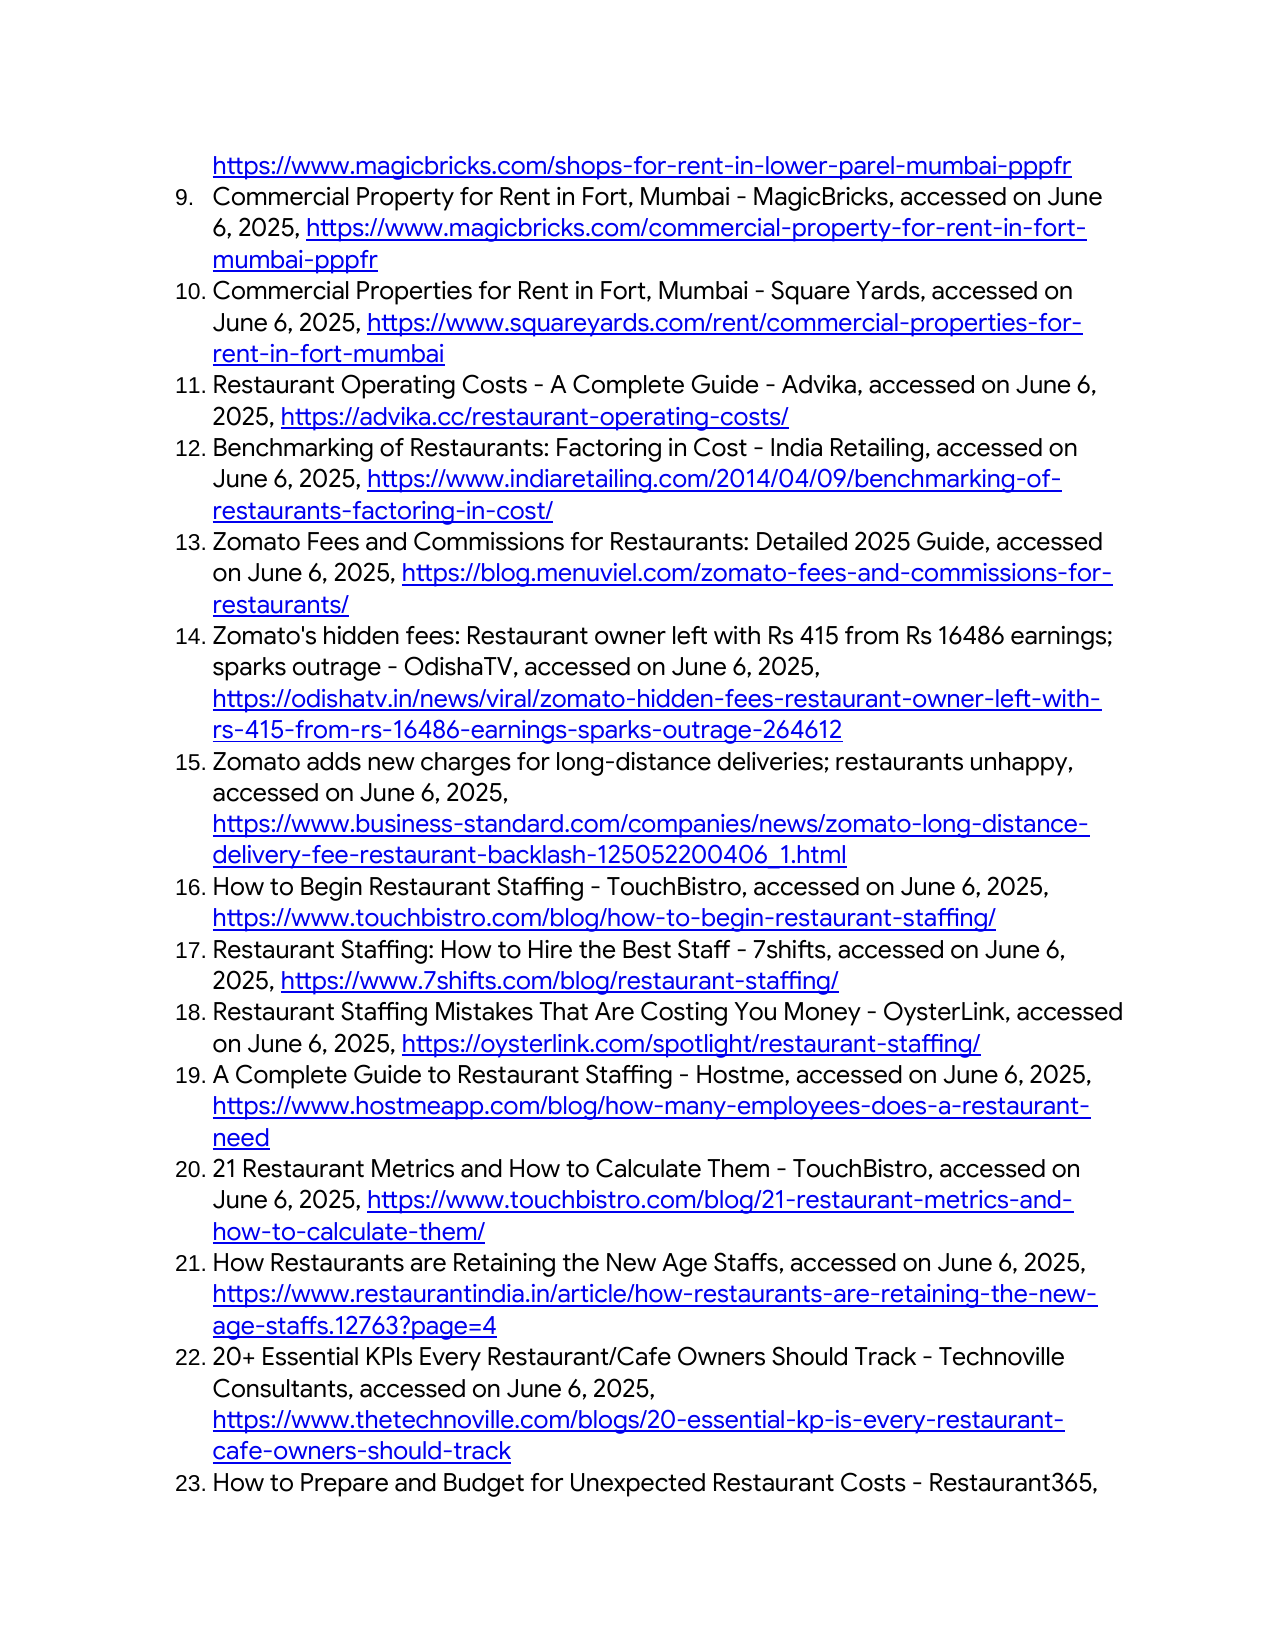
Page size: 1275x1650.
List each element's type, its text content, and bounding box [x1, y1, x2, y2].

list 20+ Essential KPIs Every Restaurant/Cafe Owners Should Track - Technoville Consultants, accessed on June 6, 2025, https://www.thetechnoville.com/blogs/20-essential-kp-is-every-restaurant-cafe-owners-should-track [175, 1341, 1125, 1467]
list How to Begin Restaurant Staffing - TouchBistro, accessed on June 6, 2025, https://www.touchbistro.com/blog/how-to-begin-restaurant-staffing/ [175, 871, 1125, 934]
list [175, 1467, 1125, 1498]
list Zomato Fees and Commissions for Restaurants: Detailed 2025 Guide, accessed on June 6, 2025, https://blog.menuviel.com/zomato-fees-and-commissions-for-restaurants/ [175, 526, 1125, 620]
list Restaurant Staffing: How to Hire the Best Staff - 7shifts, accessed on June 6, 2025, https://www.7shifts.com/blog/restaurant-staffing/ [175, 934, 1125, 997]
list How Restaurants are Retaining the New Age Staffs, accessed on June 6, 2025, https://www.restaurantindia.in/article/how-restaurants-are-retaining-the-new-age-staffs.12763?page=4 [175, 1247, 1125, 1341]
list Zomato's hidden fees: Restaurant owner left with Rs 415 from Rs 16486 earnings; sparks outrage - OdishaTV, accessed on June 6, 2025, https://odishatv.in/news/viral/zomato-hidden-fees-restaurant-owner-left-with-rs-415-from-rs-16486-earnings-sparks-outrage-264612 [175, 620, 1125, 746]
list Zomato adds new charges for long-distance deliveries; restaurants unhappy, accessed on June 6, 2025, https://www.business-standard.com/companies/news/zomato-long-distance-delivery-fee-restaurant-backlash-125052200406_1.html [175, 746, 1125, 871]
list A Complete Guide to Restaurant Staffing - Hostme, accessed on June 6, 2025, https://www.hostmeapp.com/blog/how-many-employees-does-a-restaurant-need [175, 1059, 1125, 1153]
list Restaurant Staffing Mistakes That Are Costing You Money - OysterLink, accessed on June 6, 2025, https://oysterlink.com/spotlight/restaurant-staffing/ [175, 997, 1125, 1059]
list Commercial Properties for Rent in Fort, Mumbai - Square Yards, accessed on June 6, 2025, https://www.squareyards.com/rent/commercial-properties-for-rent-in-fort-mumbai [175, 275, 1125, 369]
list Commercial Property for Rent in Fort, Mumbai - MagicBricks, accessed on June 6, 2025, https://www.magicbricks.com/commercial-property-for-rent-in-fort-mumbai-pppfr [175, 181, 1125, 275]
list 21 Restaurant Metrics and How to Calculate Them - TouchBistro, accessed on June 6, 2025, https://www.touchbistro.com/blog/21-restaurant-metrics-and-how-to-calculate-them/ [175, 1153, 1125, 1247]
list Restaurant Operating Costs - A Complete Guide - Advika, accessed on June 6, 2025, https://advika.cc/restaurant-operating-costs/ [175, 369, 1125, 432]
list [175, 150, 1125, 181]
list Benchmarking of Restaurants: Factoring in Cost - India Retailing, accessed on June 6, 2025, https://www.indiaretailing.com/2014/04/09/benchmarking-of-restaurants-factoring-in-cost/ [175, 432, 1125, 526]
